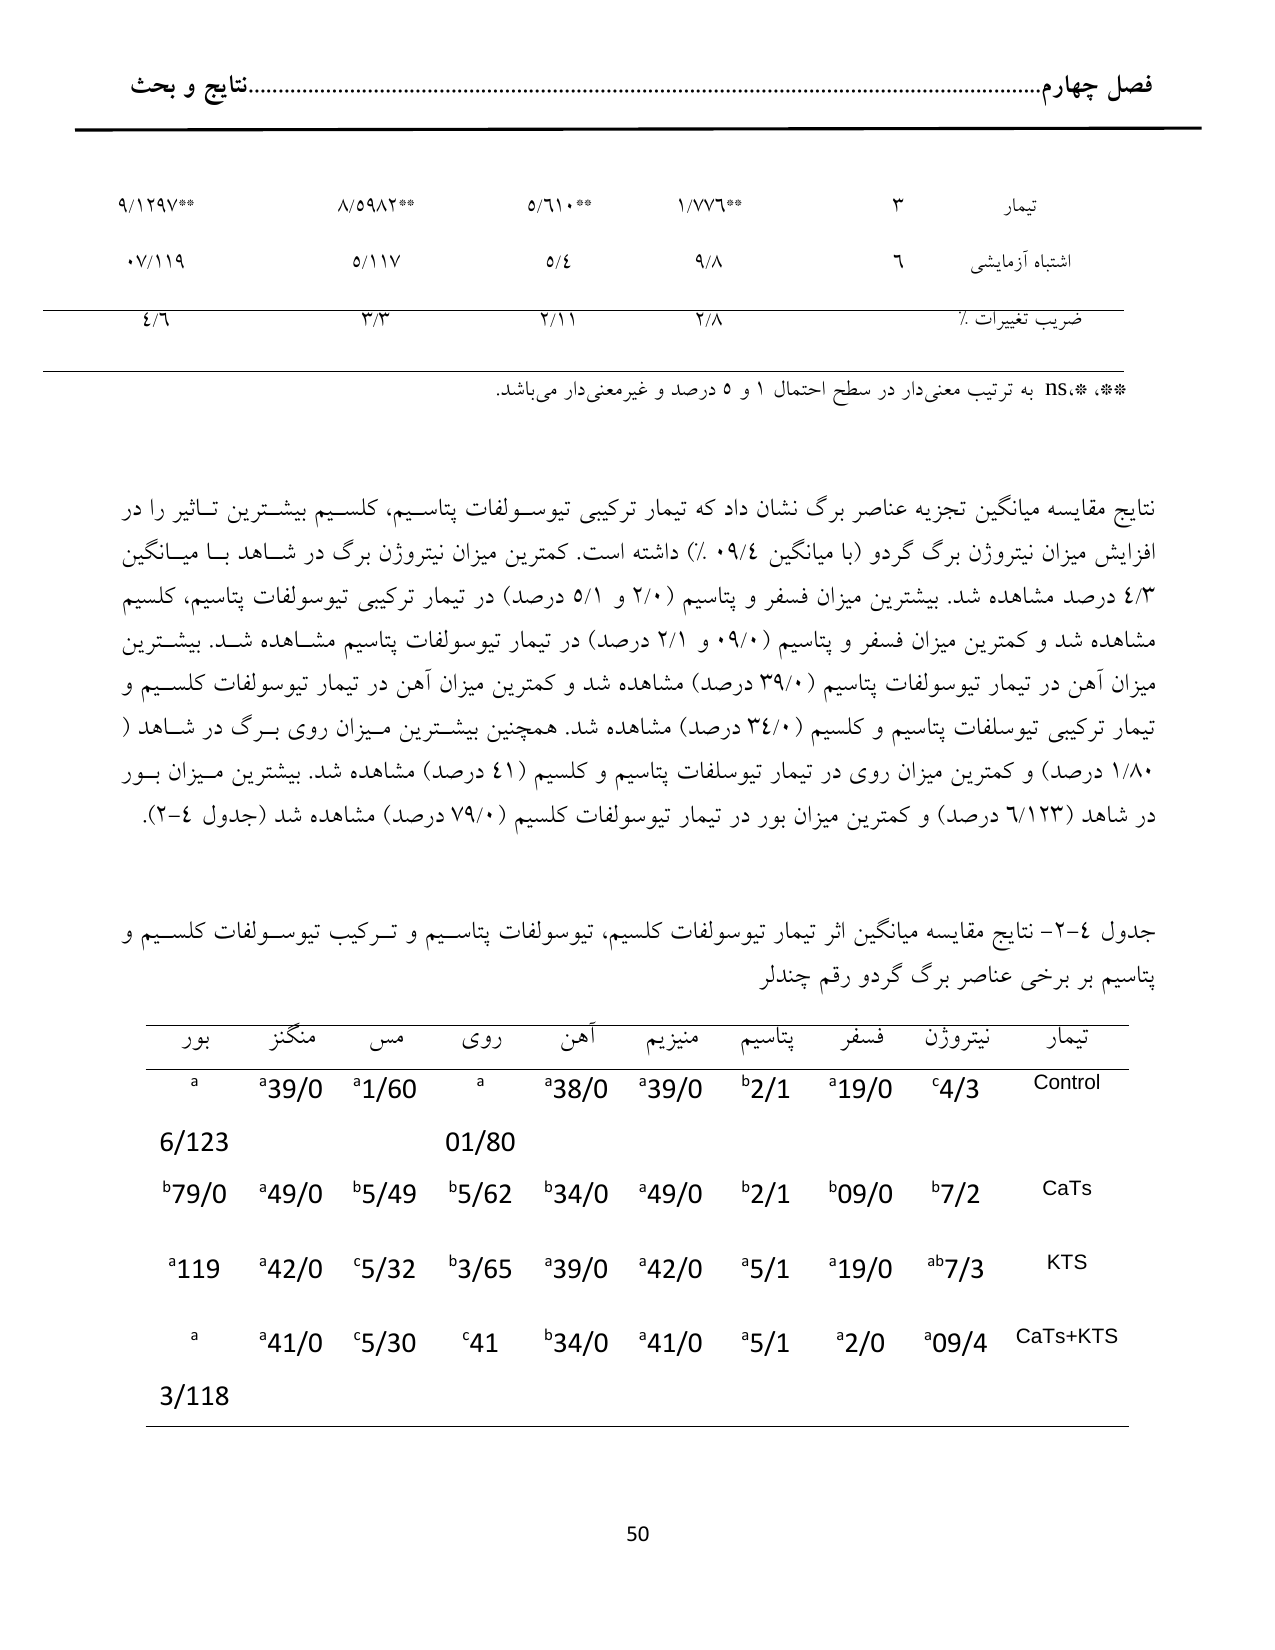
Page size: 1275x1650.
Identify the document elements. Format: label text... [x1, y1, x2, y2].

text نتایج مقایسه میانگین تجزیه عناصر برگ نشان داد که تیمار ترکیبی تیوسولفات پتاسیم، کلسیم بیشترین تاثیر را در افزایش میزان نیتروژن برگ گردو (با میانگین 09/4 %) داشته است. کمترین میزان نیتروژن برگ در شاهد با میانگین 4/3 درصد مشاهده شد. بیشترین میزان فسفر و پتاسیم (2/0 و 5/1 درصد) در تیمار ترکیبی تیوسولفات پتاسیم، کلسیم مشاهده شد و کمترین میزان فسفر و پتاسیم (09/0 و 2/1 درصد) در تیمار تیوسولفات پتاسیم مشاهده شد. بیشترین میزان آهن در تیمار تیوسولفات پتاسیم (39/0 درصد) مشاهده شد و کمترین میزان آهن در تیمار تیوسولفات کلسیم و تیمار ترکیبی تیوسلفات پتاسیم و کلسیم (34/0 درصد) مشاهده شد. همچنین بیشترین میزان روی برگ در شاهد (1/80 درصد) و کمترین میزان روی در تیمار تیوسلفات پتاسیم و کلسیم (41 درصد) مشاهده شد. بیشترین میزان بور در شاهد (6/123 درصد) و کمترین میزان بور در تیمار تیوسولفات کلسیم (79/0 درصد) مشاهده شد (جدول 4-2). [120, 498, 1155, 834]
table_cell a5/1 [719, 1324, 814, 1426]
table_cell b34/0 [530, 1324, 623, 1426]
table_cell a01/80 [432, 1070, 530, 1176]
table_cell b3/65 [432, 1250, 530, 1324]
table_cell a09/4 [908, 1324, 1004, 1426]
table_cell a19/0 [814, 1070, 908, 1176]
table_cell **5/610 [484, 198, 634, 254]
table_header نیتروژن [908, 1026, 1004, 1069]
table_header آهن [530, 1026, 623, 1069]
table_cell Control [1004, 1070, 1129, 1176]
table_cell 2/11 [484, 311, 634, 371]
table_cell c5/30 [339, 1324, 432, 1426]
table_cell KTS [1004, 1250, 1129, 1324]
table_cell 6 [784, 254, 915, 310]
table_cell a42/0 [244, 1250, 338, 1324]
table_header منگنز [244, 1026, 338, 1069]
table_cell a49/0 [244, 1176, 338, 1250]
table_cell اشتباه آزمایشی [915, 254, 1124, 310]
table_cell **8/5982 [268, 198, 484, 254]
table_cell CaTs [1004, 1176, 1129, 1250]
table_header روی [432, 1026, 530, 1069]
table_cell b7/2 [908, 1176, 1004, 1250]
table_cell **9/1297 [43, 198, 268, 254]
table_cell 5/4 [484, 254, 634, 310]
table_cell 2/8 [634, 311, 784, 371]
table_header پتاسیم [719, 1026, 814, 1069]
table_header تیمار [1004, 1026, 1129, 1069]
table_header فسفر [814, 1026, 908, 1069]
table_cell تیمار [915, 198, 1124, 254]
table_cell c5/32 [339, 1250, 432, 1324]
table_cell **1/776 [634, 198, 784, 254]
table_cell 3 [784, 198, 915, 254]
table_cell 9/8 [634, 254, 784, 310]
table_header مس [339, 1026, 432, 1069]
table_cell ab7/3 [908, 1250, 1004, 1324]
table_cell a41/0 [244, 1324, 338, 1426]
table_header بور [146, 1026, 244, 1069]
table_cell [784, 311, 915, 371]
table_cell a39/0 [623, 1070, 718, 1176]
table_cell a39/0 [244, 1070, 338, 1176]
table_cell a119 [146, 1250, 244, 1324]
table_cell a41/0 [623, 1324, 718, 1426]
table_cell a5/1 [719, 1250, 814, 1324]
table_cell a6/123 [146, 1070, 244, 1176]
table_cell 5/117 [268, 254, 484, 310]
table_header منیزیم [623, 1026, 718, 1069]
table_cell 4/6 [43, 311, 268, 371]
table_cell b2/1 [719, 1176, 814, 1250]
table_cell b34/0 [530, 1176, 623, 1250]
table_cell a1/60 [339, 1070, 432, 1176]
table_cell b79/0 [146, 1176, 244, 1250]
table_cell a49/0 [623, 1176, 718, 1250]
table_cell b5/62 [432, 1176, 530, 1250]
table_cell c4/3 [908, 1070, 1004, 1176]
table_cell 07/119 [43, 254, 268, 310]
table_cell b09/0 [814, 1176, 908, 1250]
table_cell b5/49 [339, 1176, 432, 1250]
table_cell a3/118 [146, 1324, 244, 1426]
table_cell a19/0 [814, 1250, 908, 1324]
table_cell b2/1 [719, 1070, 814, 1176]
table_cell CaTs+KTS [1004, 1324, 1129, 1426]
table_cell ضریب تغییرات % [915, 311, 1124, 371]
table_cell 3/3 [268, 311, 484, 371]
table_cell a39/0 [530, 1250, 623, 1324]
table_cell a42/0 [623, 1250, 718, 1324]
table_cell a2/0 [814, 1324, 908, 1426]
table_cell c41 [432, 1324, 530, 1426]
table_cell a38/0 [530, 1070, 623, 1176]
text **، *،ns به ترتیب معنی‌دار در سطح احتمال 1 و 5 درصد و غیرمعنی‌دار می‌باشد. [120, 372, 1155, 405]
text جدول 4-2- نتایج مقایسه میانگین اثر تیمار تیوسولفات کلسیم، تیوسولفات پتاسیم و ترکیب تیوسولفات کلسیم و پتاسیم بر برخی عناصر برگ گردو رقم چندلر [120, 921, 1155, 994]
